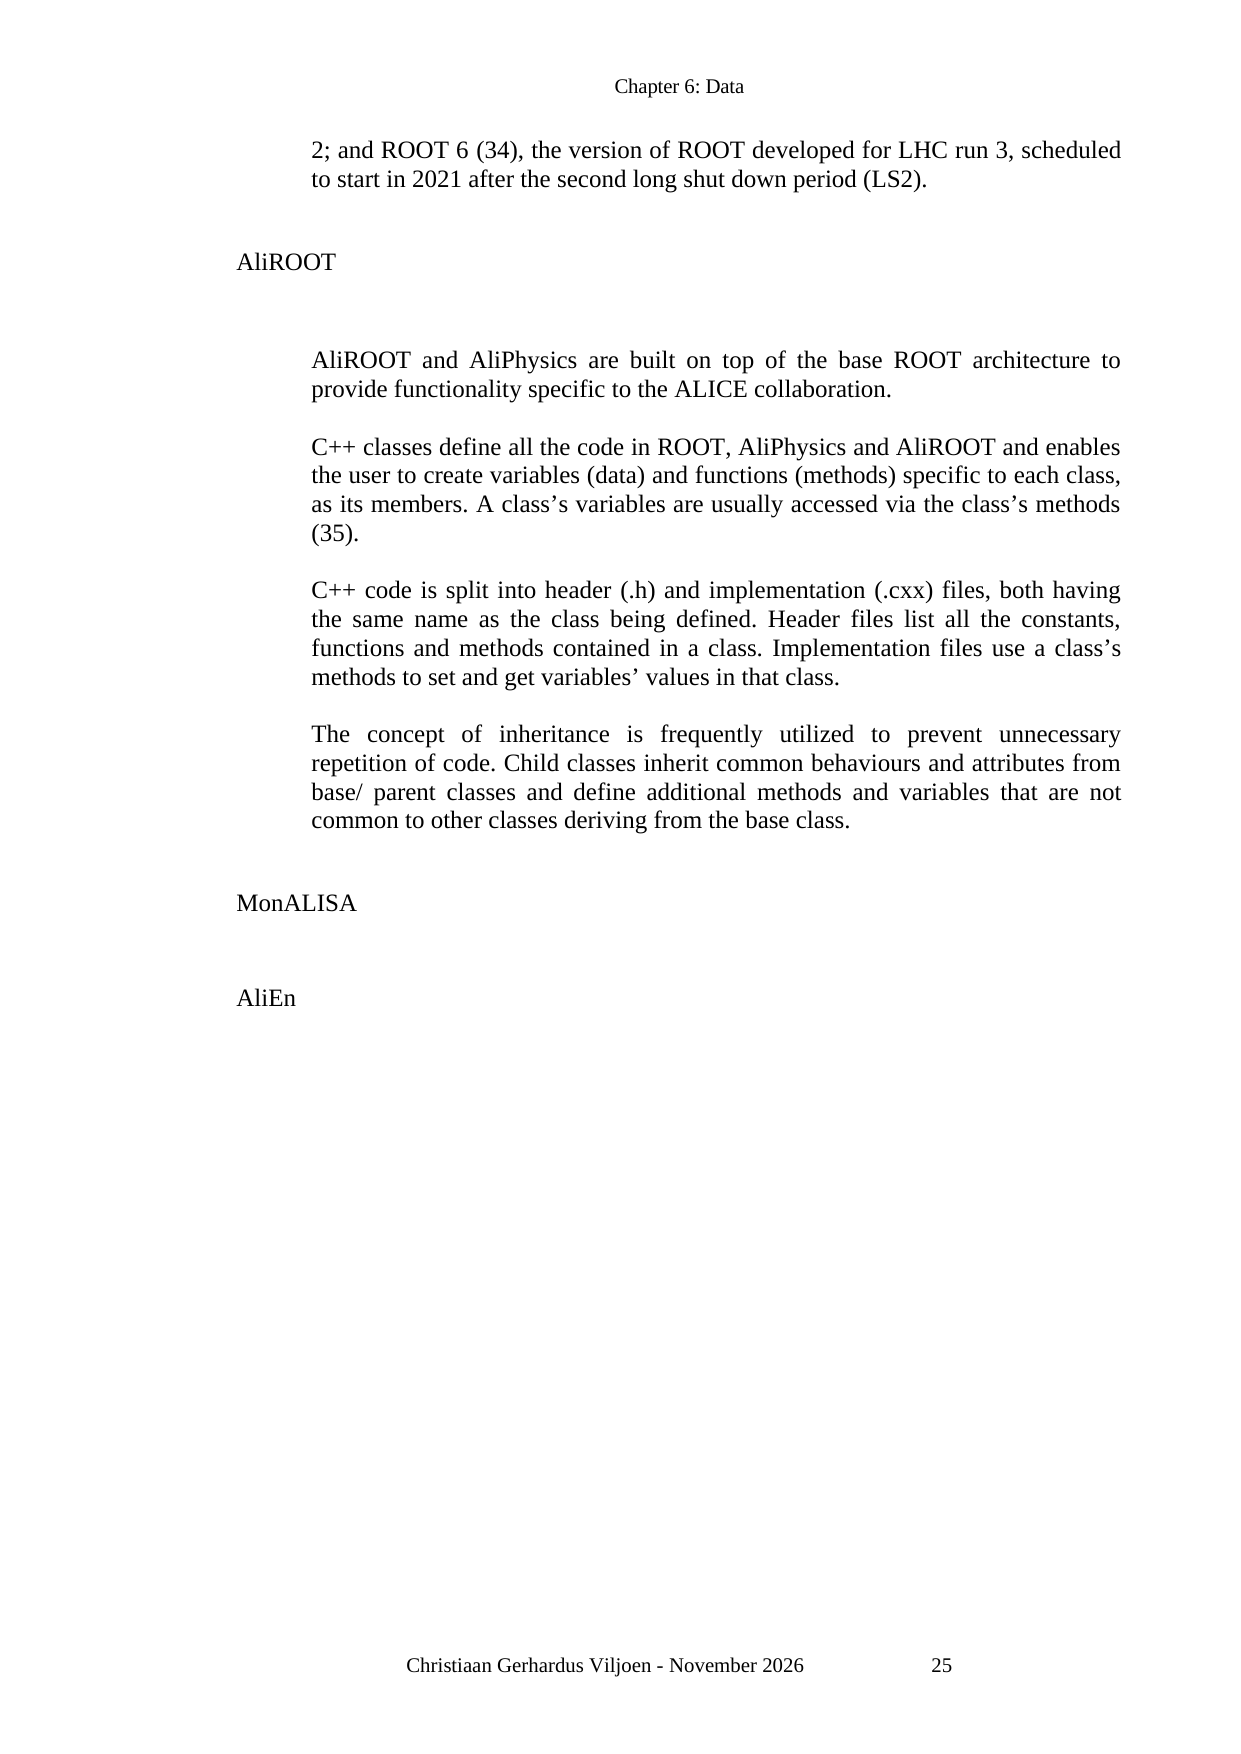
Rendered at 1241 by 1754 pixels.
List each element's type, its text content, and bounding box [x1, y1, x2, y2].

text C++ code is split into header (.h) and implementation (.cxx) files, both having the same name as the class being defined. Header files list all the constants, functions and methods contained in a class. Implementation files use a class’s methods to set and get variables’ values in that class. [311, 575, 1122, 690]
subtitle AliROOT [236, 247, 1122, 275]
subtitle AliEn [236, 983, 1122, 1012]
subtitle MonALISA [236, 888, 1122, 917]
text AliROOT and AliPhysics are built on top of the base ROOT architecture to provide functionality specific to the ALICE collaboration. [311, 345, 1122, 403]
text C++ classes define all the code in ROOT, AliPhysics and AliROOT and enables the user to create variables (data) and functions (methods) specific to each class, as its members. A class’s variables are usually accessed via the class’s methods . [311, 432, 1122, 547]
text The concept of inheritance is frequently utilized to prevent unnecessary repetition of code. Child classes inherit common behaviours and attributes from base/ parent classes and define additional methods and variables that are not common to other classes deriving from the base class. [311, 719, 1122, 834]
